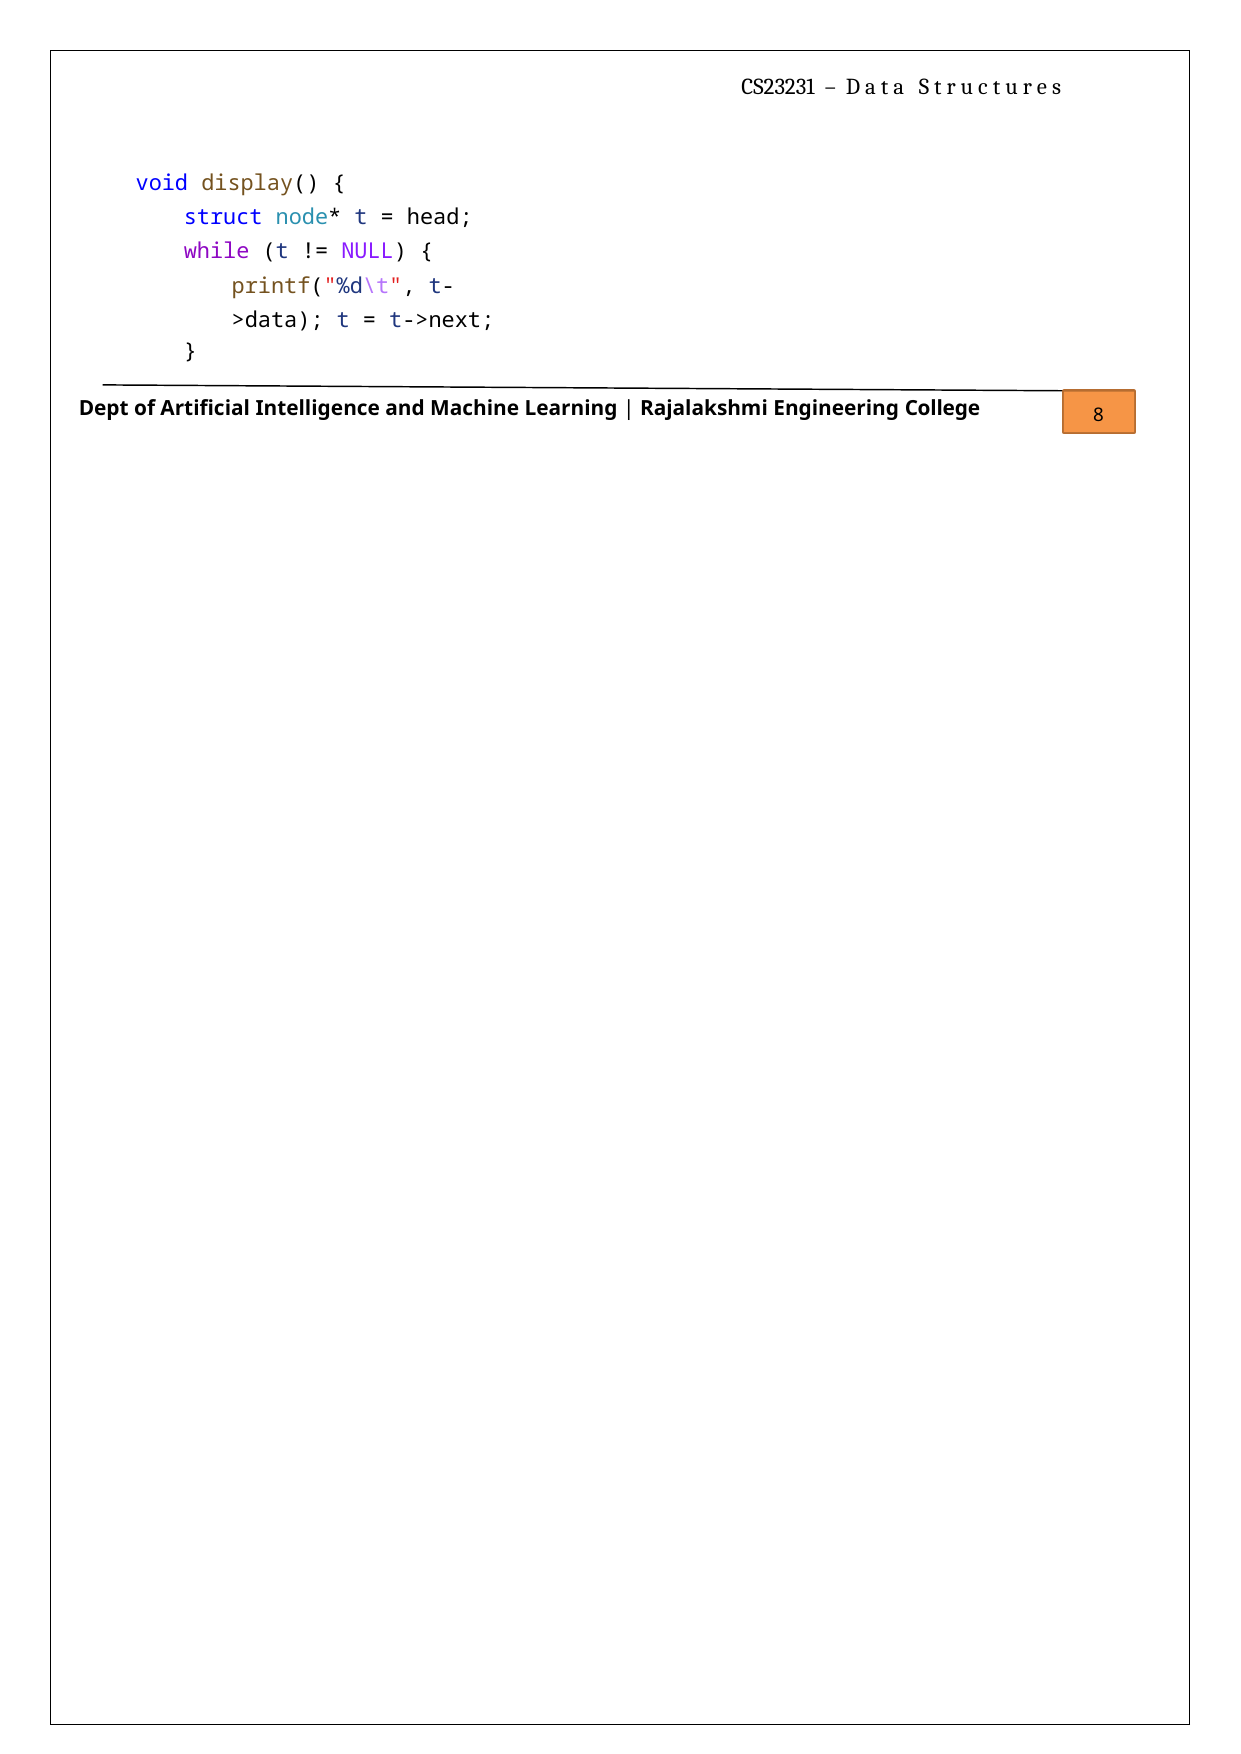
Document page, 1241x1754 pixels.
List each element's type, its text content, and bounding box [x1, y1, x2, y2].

text void display() { [135, 167, 1159, 197]
text } [183, 338, 1159, 363]
text printf("%d\t", t->data); t = t->next; [231, 269, 527, 333]
text struct node* t = head; while (t != NULL) { [183, 201, 472, 265]
